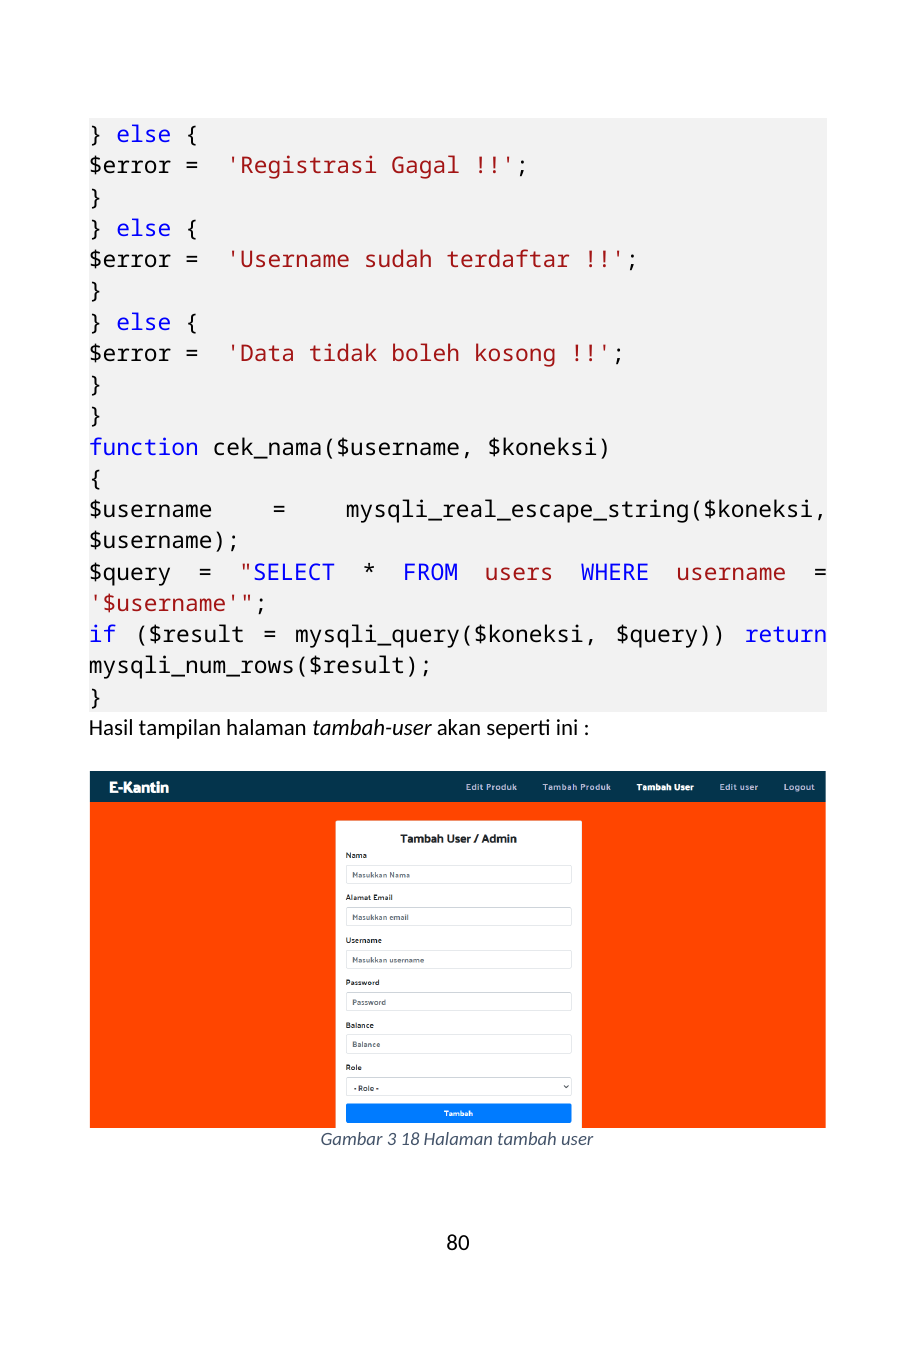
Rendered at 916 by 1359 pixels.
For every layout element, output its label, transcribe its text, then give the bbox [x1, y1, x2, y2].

picture [110, 782, 118, 792]
text } [89, 274, 827, 306]
picture [89, 803, 826, 1128]
text } [89, 399, 827, 431]
text } else { [89, 212, 827, 243]
text } [89, 681, 827, 712]
text } [89, 181, 827, 212]
text { [89, 462, 827, 493]
picture [119, 782, 168, 792]
text $error = 'Username sudah terdaftar !!'; [89, 243, 827, 274]
text if ($result = mysqli_query($koneksi, $query)) return mysqli_num_rows($result); [89, 618, 827, 681]
text } else { [89, 118, 827, 149]
text $error = 'Data tidak boleh kosong !!'; [89, 337, 827, 368]
text Hasil tampilan halaman tambah-user akan seperti ini : [89, 712, 827, 742]
text $error = 'Registrasi Gagal !!'; [89, 149, 827, 181]
picture [563, 785, 576, 789]
text $username = mysqli_real_escape_string($koneksi, $username); [89, 493, 827, 556]
picture [643, 784, 671, 790]
picture [591, 784, 609, 789]
text } else { [89, 306, 827, 337]
picture [675, 785, 692, 790]
text $query = "SELECT * FROM users WHERE username = '$username'"; [89, 556, 827, 618]
text } [89, 368, 827, 399]
text function cek_nama($username, $koneksi) [89, 431, 827, 462]
